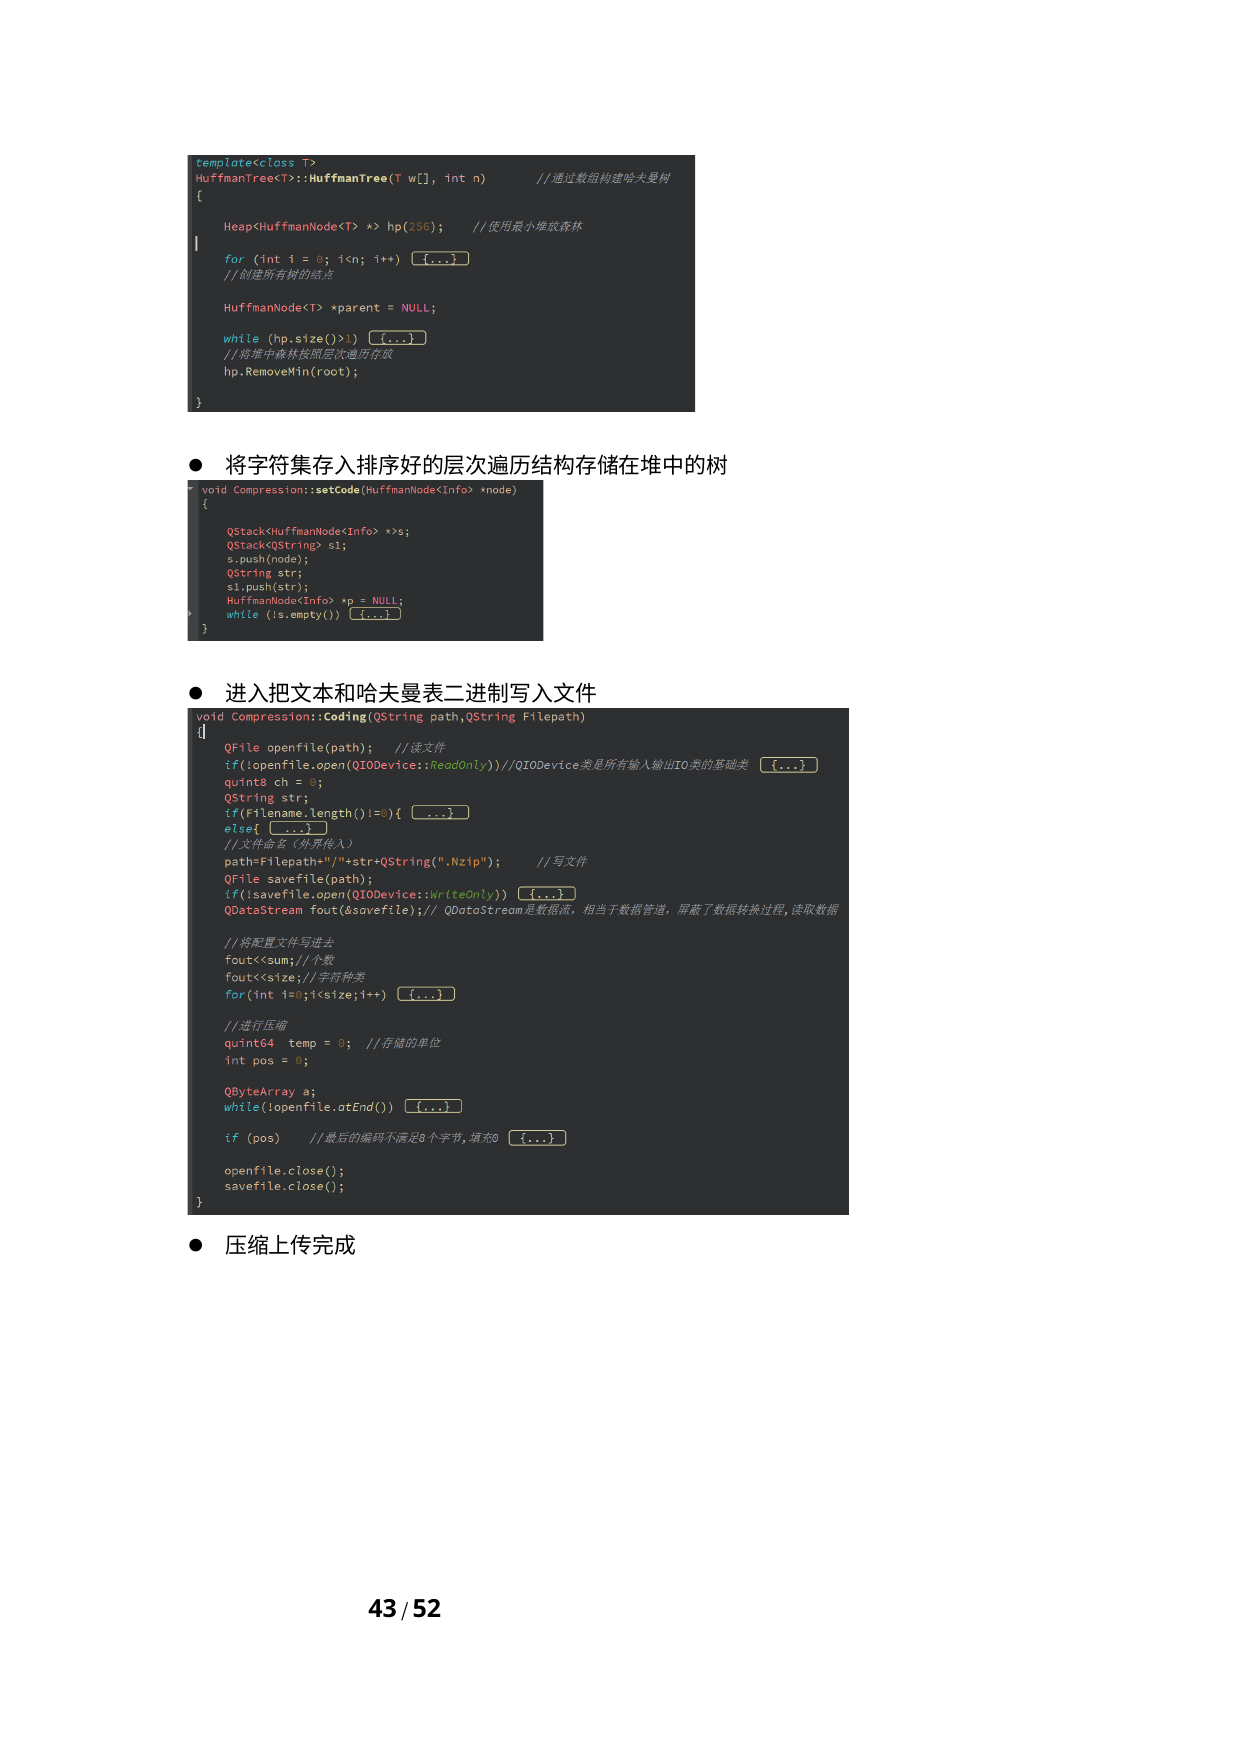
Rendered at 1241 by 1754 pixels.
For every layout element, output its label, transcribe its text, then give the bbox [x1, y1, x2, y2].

list 将字符集存入排序好的层次遍历结构存储在堆中的树 [187, 448, 1053, 481]
picture [187, 708, 849, 1215]
picture [187, 155, 696, 412]
list 压缩上传完成 [187, 1228, 1053, 1261]
list 进入把文本和哈夫曼表二进制写入文件 [187, 676, 1053, 708]
picture [187, 480, 544, 641]
